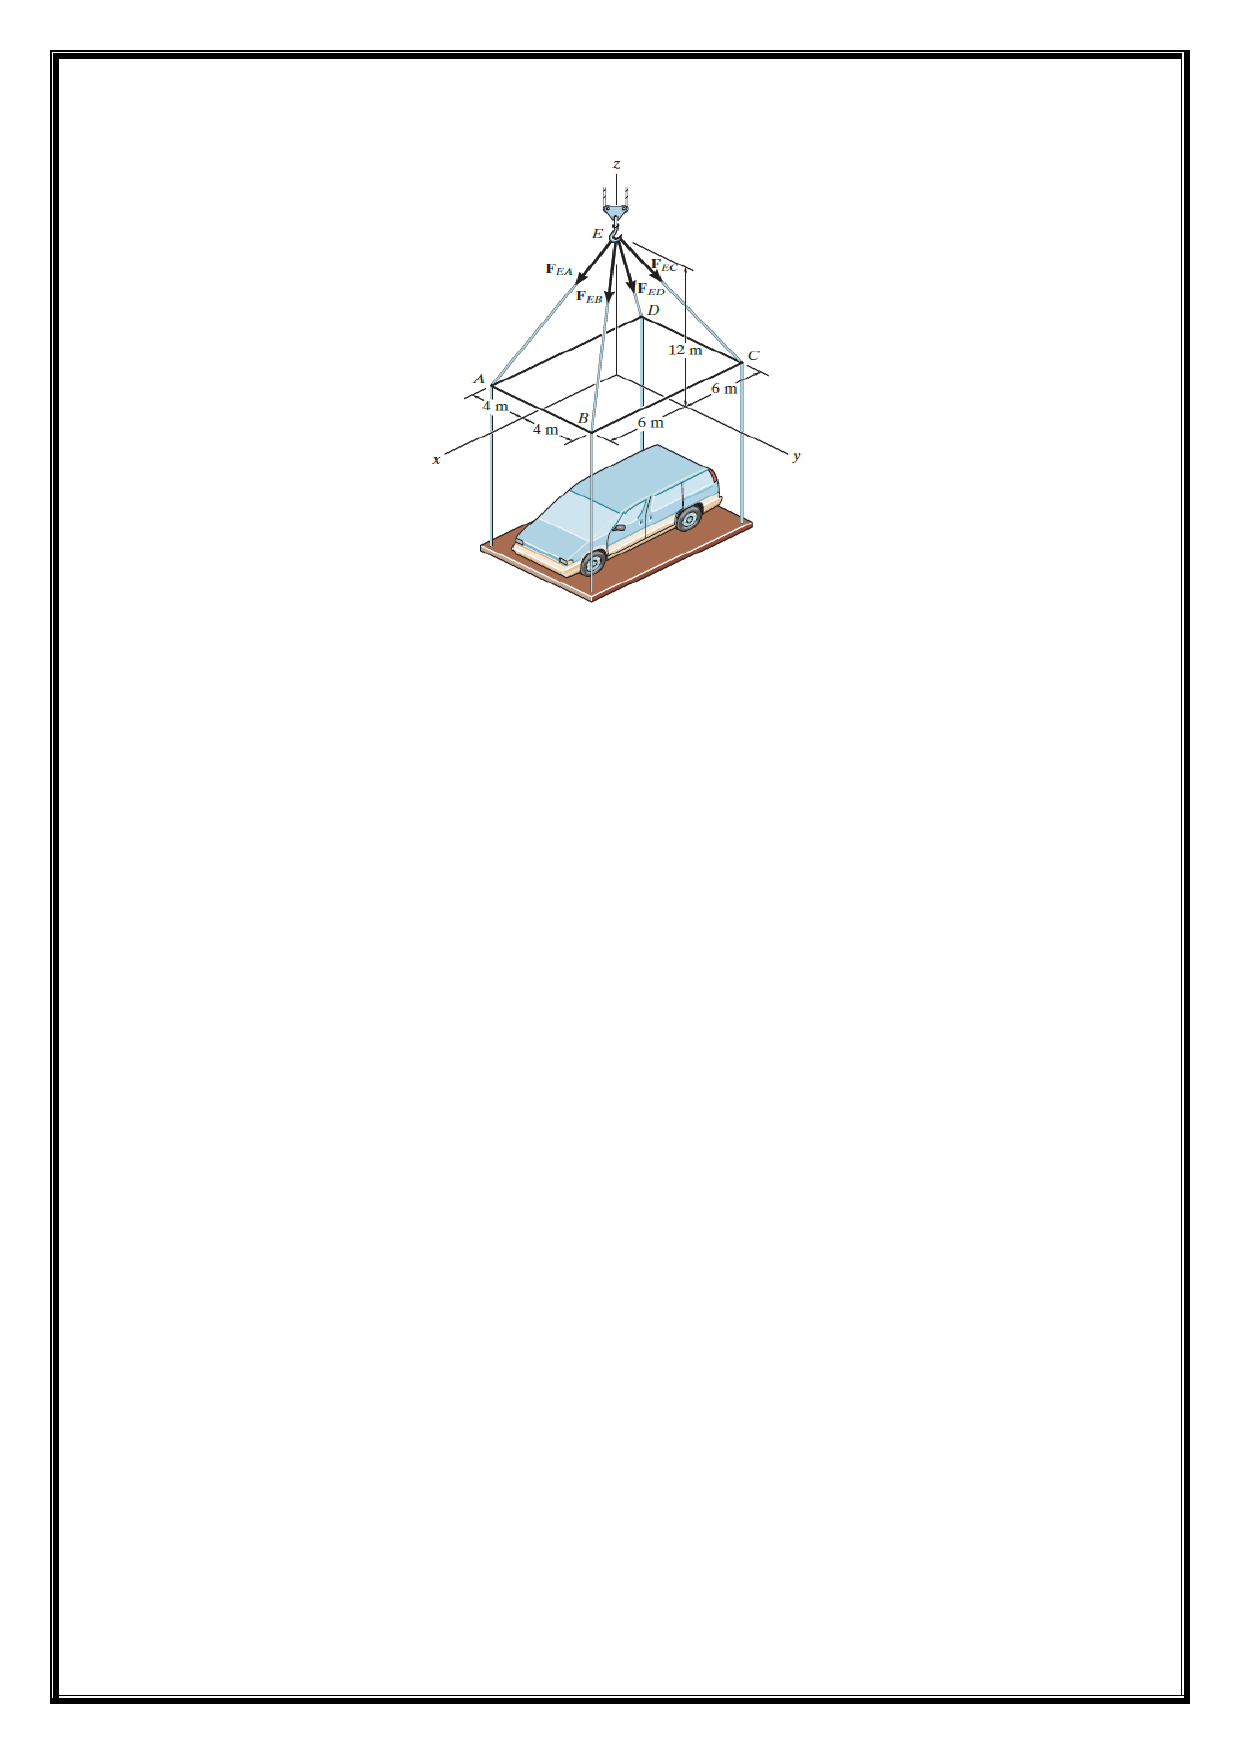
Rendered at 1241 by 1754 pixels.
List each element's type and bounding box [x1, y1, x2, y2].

picture [431, 150, 807, 611]
